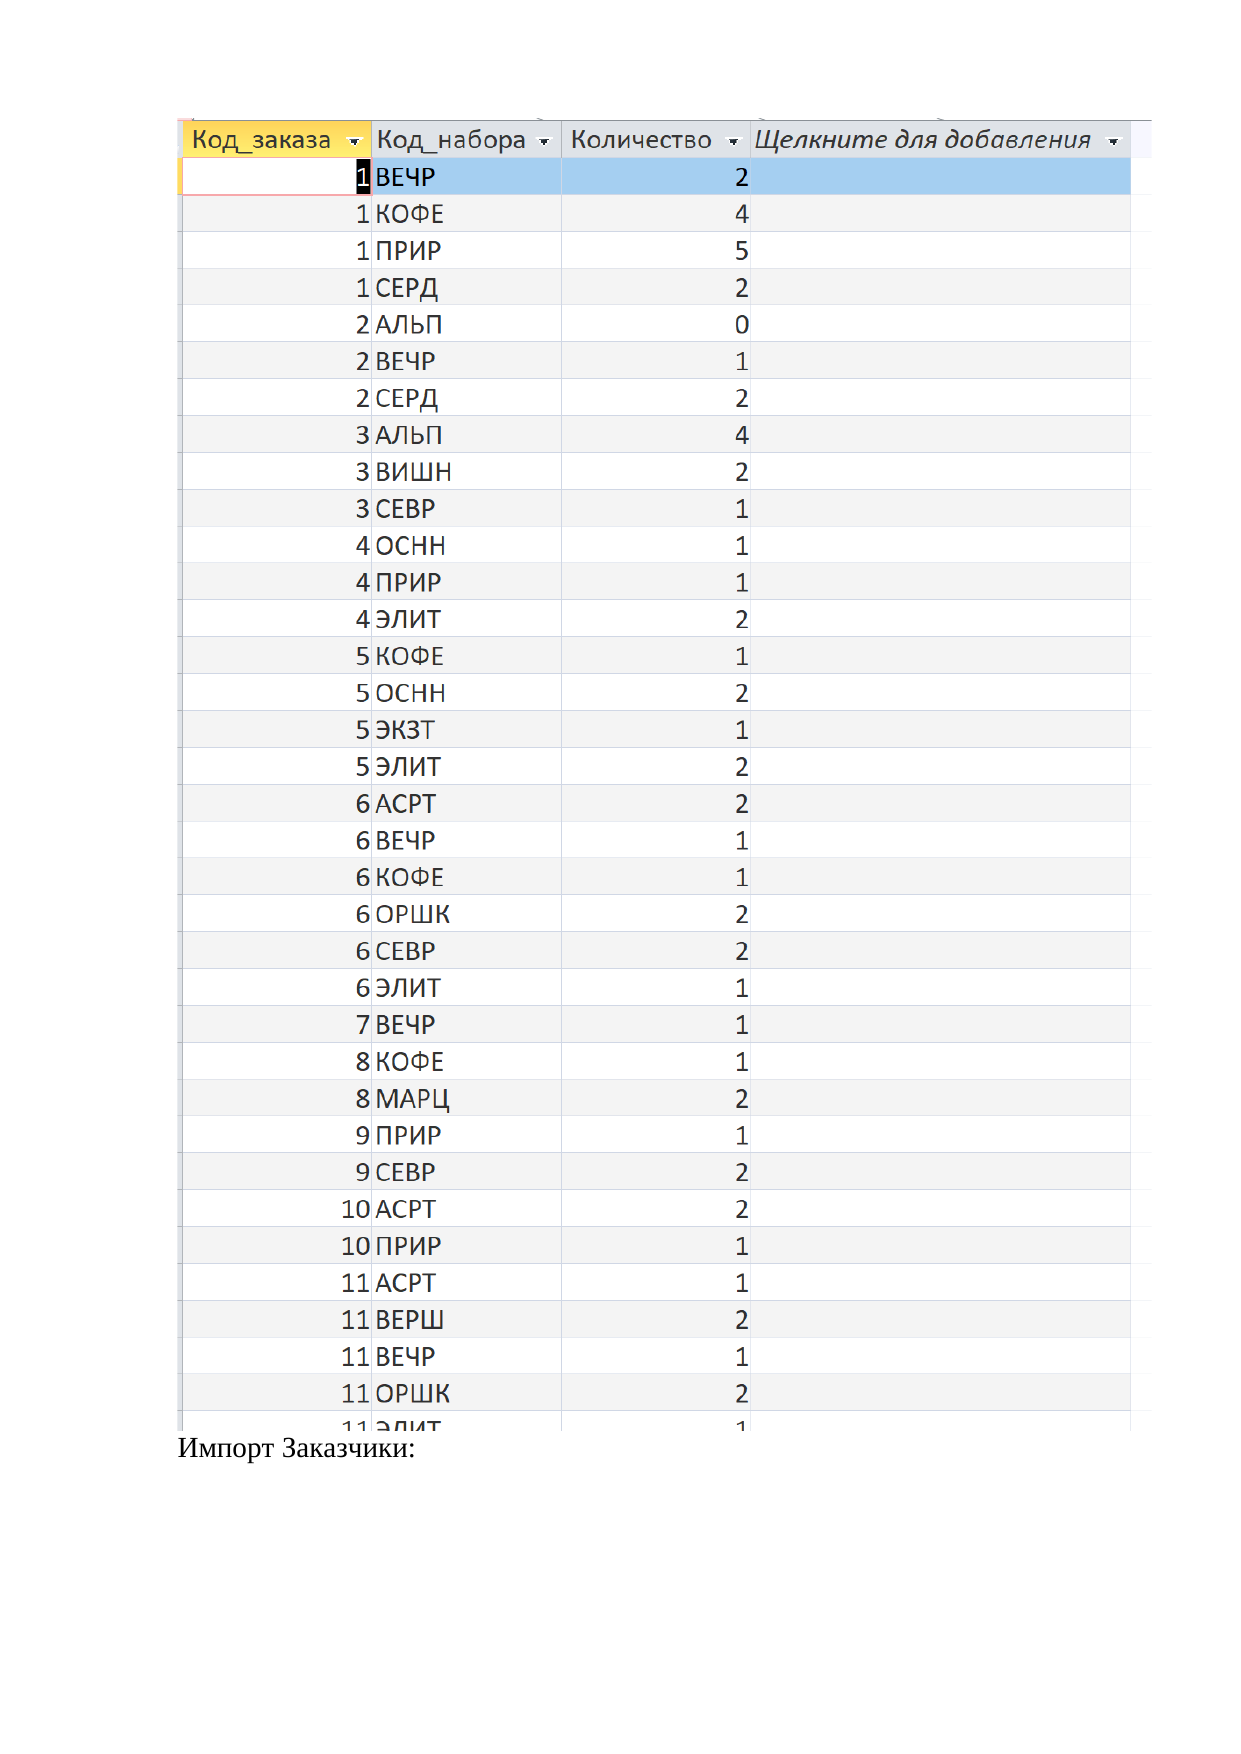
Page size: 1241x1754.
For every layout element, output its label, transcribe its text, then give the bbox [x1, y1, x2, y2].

picture [177, 118, 1152, 1431]
text Импорт Заказчики: [177, 1431, 1152, 1464]
